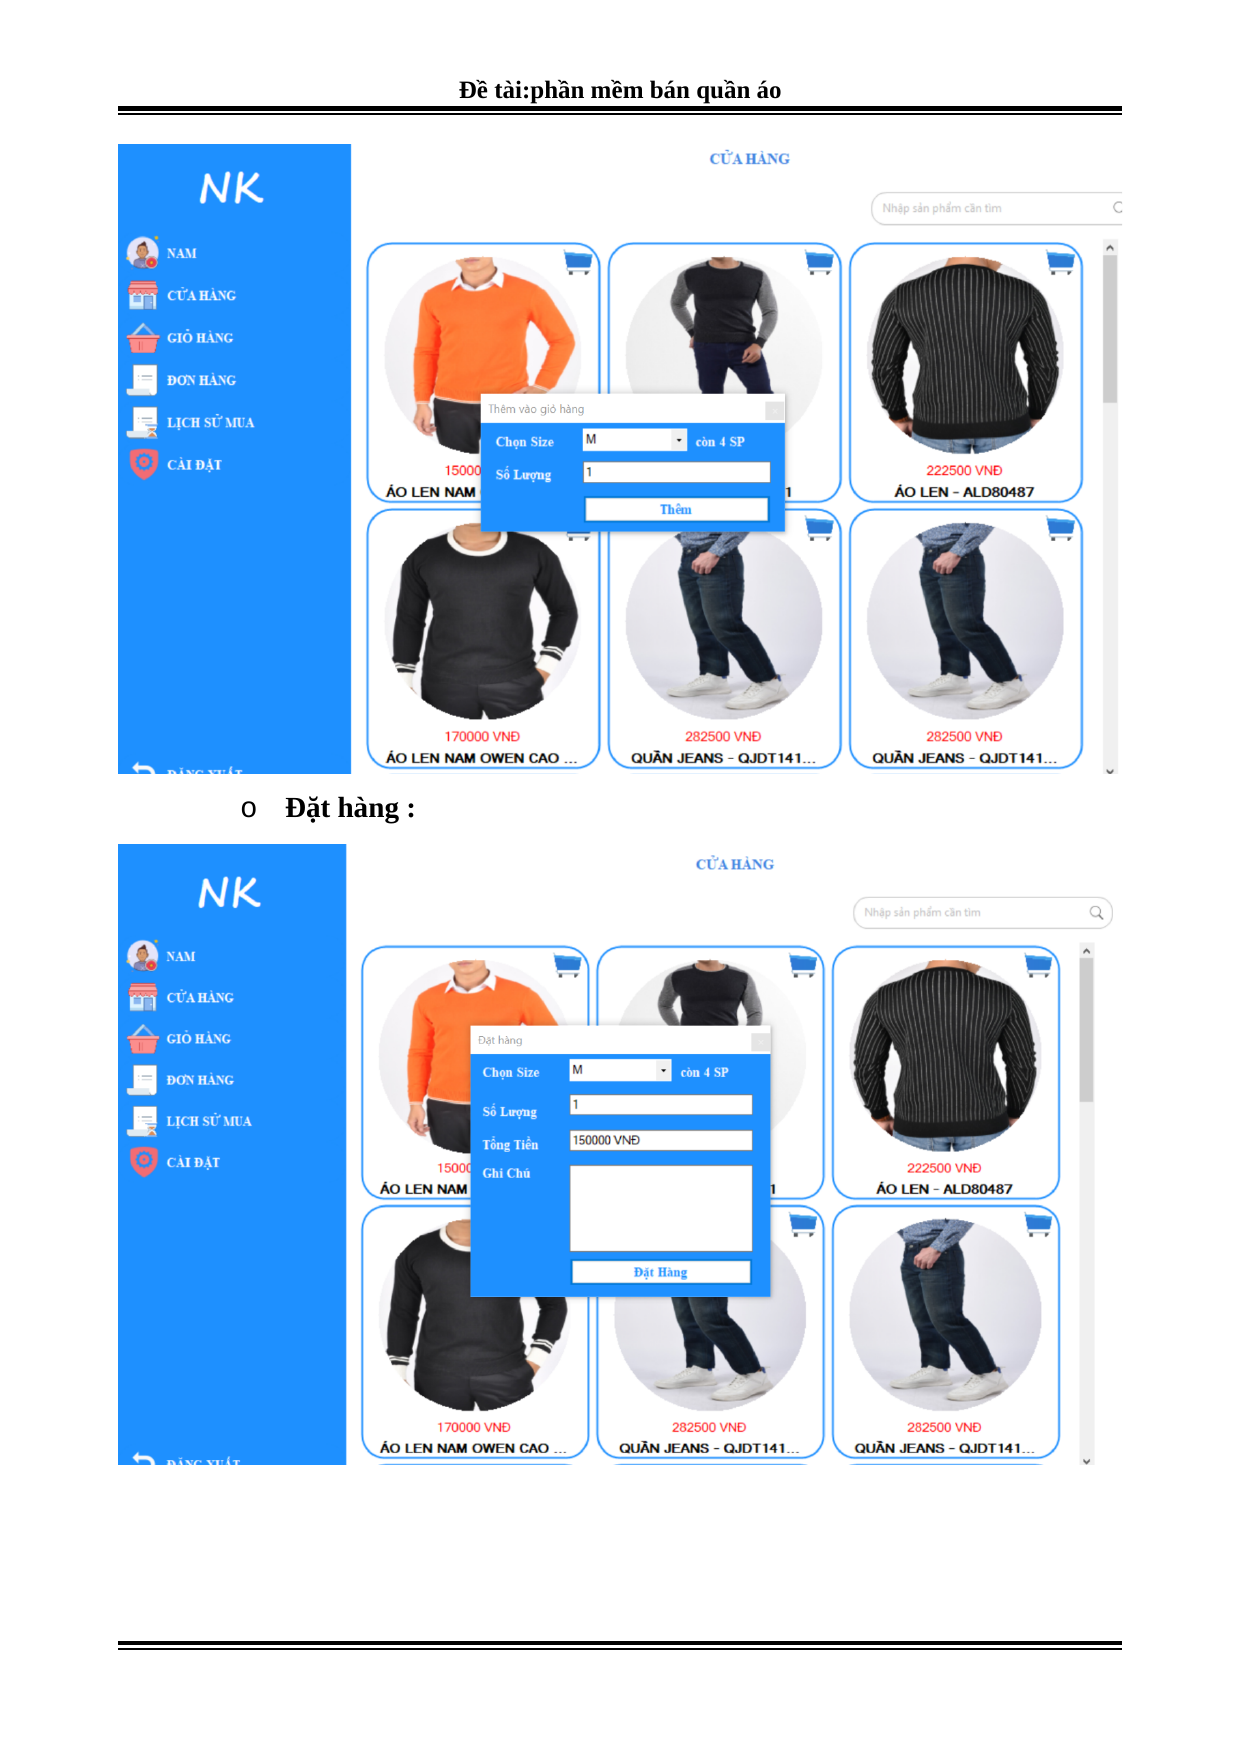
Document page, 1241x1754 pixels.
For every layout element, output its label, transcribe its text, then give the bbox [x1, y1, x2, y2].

picture [118, 144, 1123, 774]
list Đặt hàng : [240, 790, 1122, 826]
picture [118, 844, 1123, 1465]
